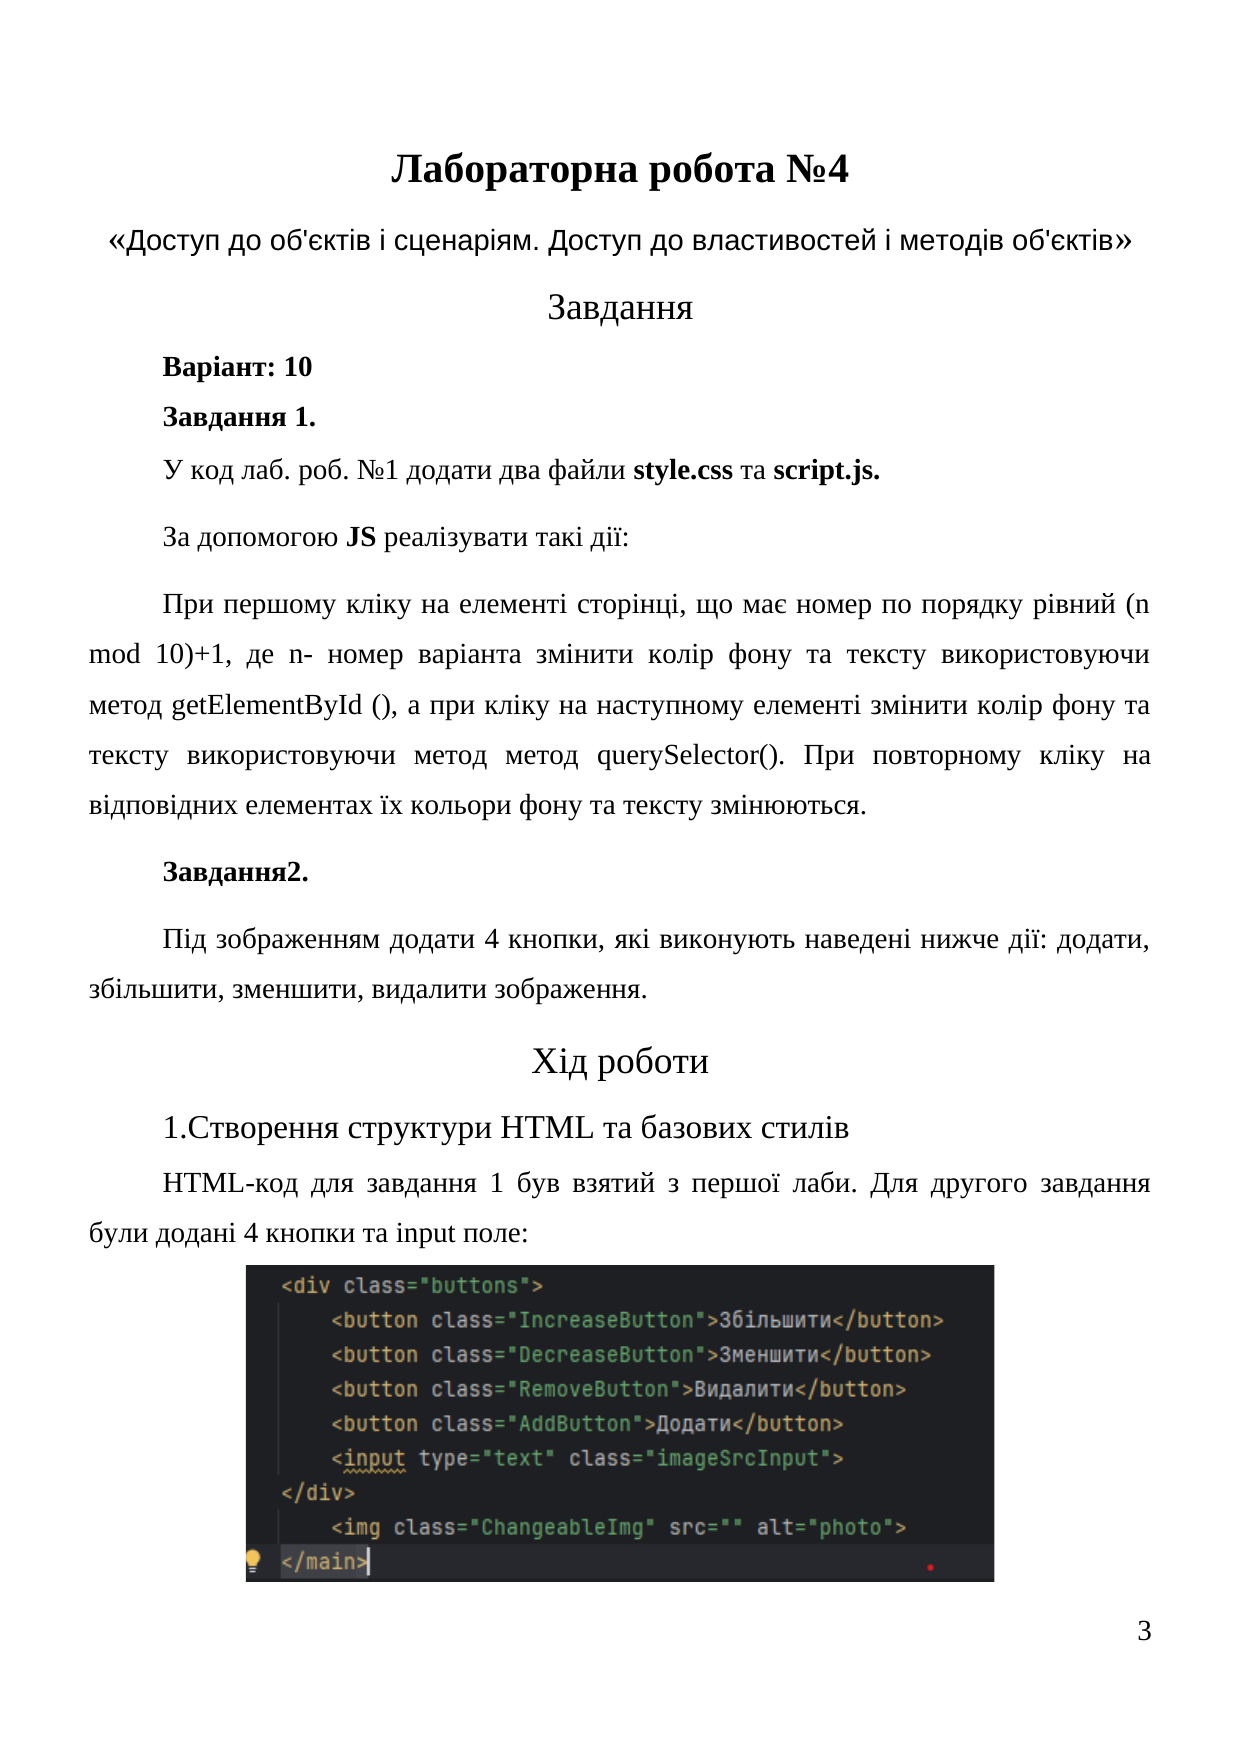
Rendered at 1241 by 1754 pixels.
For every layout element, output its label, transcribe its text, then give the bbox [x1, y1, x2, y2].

subtitle Завдання [89, 284, 1152, 328]
list Завдання 1. [89, 399, 1152, 433]
subtitle Хід роботи [89, 1039, 1152, 1082]
subtitle Лабораторна робота №4 [89, 144, 1152, 192]
list Варіант: 10 [89, 349, 1152, 383]
text У код лаб. роб. №1 додати два файли style.css та script.js. [89, 452, 1152, 486]
text HTML-код для завдання 1 був взятий з першої лаби. Для другого завдання були додані 4 кнопки та input поле: [89, 1165, 1152, 1249]
text За допомогою JS реалізувати такі дії: [89, 519, 1152, 553]
text Завдання2. [89, 854, 1152, 888]
text При першому кліку на елементі сторінці, що має номер по порядку рівний (n mod 10)+1, де n- номер варіанта змінити колір фону та тексту використовуючи метод getElementById (), а при кліку на наступному елементі змінити колір фону та тексту використовуючи метод метод querySelector(). При повторному кліку на відповідних елементах їх кольори фону та тексту змінюються. [89, 586, 1152, 821]
picture [245, 1265, 995, 1582]
text Під зображенням додати 4 кнопки, які виконують наведені нижче дії: додати, збільшити, зменшити, видалити зображення. [89, 921, 1152, 1005]
subtitle 1.Створення структури HTML та базових стилів [89, 1107, 1152, 1146]
text «Доступ до об'єктів і сценаріям. Доступ до властивостей і методів об'єктів» [89, 216, 1152, 259]
